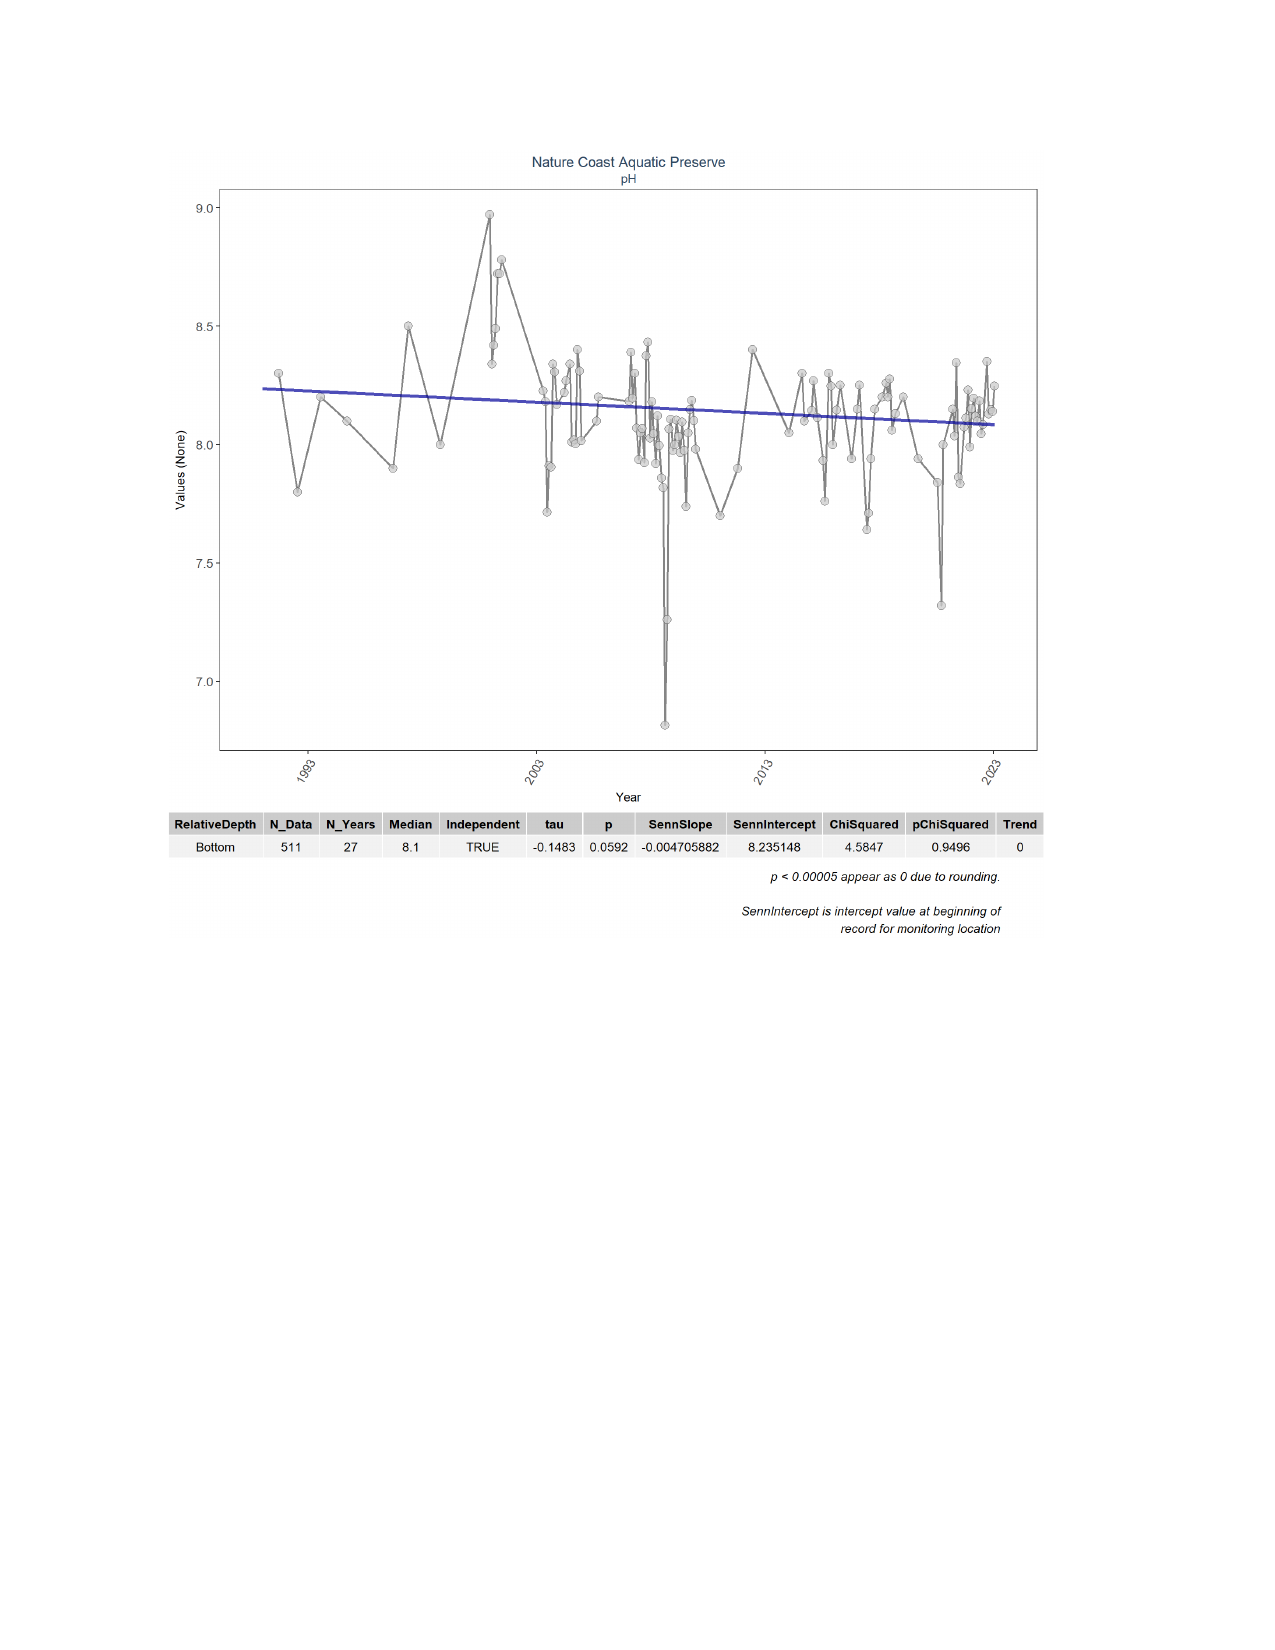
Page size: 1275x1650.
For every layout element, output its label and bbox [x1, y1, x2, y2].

picture [168, 150, 1044, 938]
